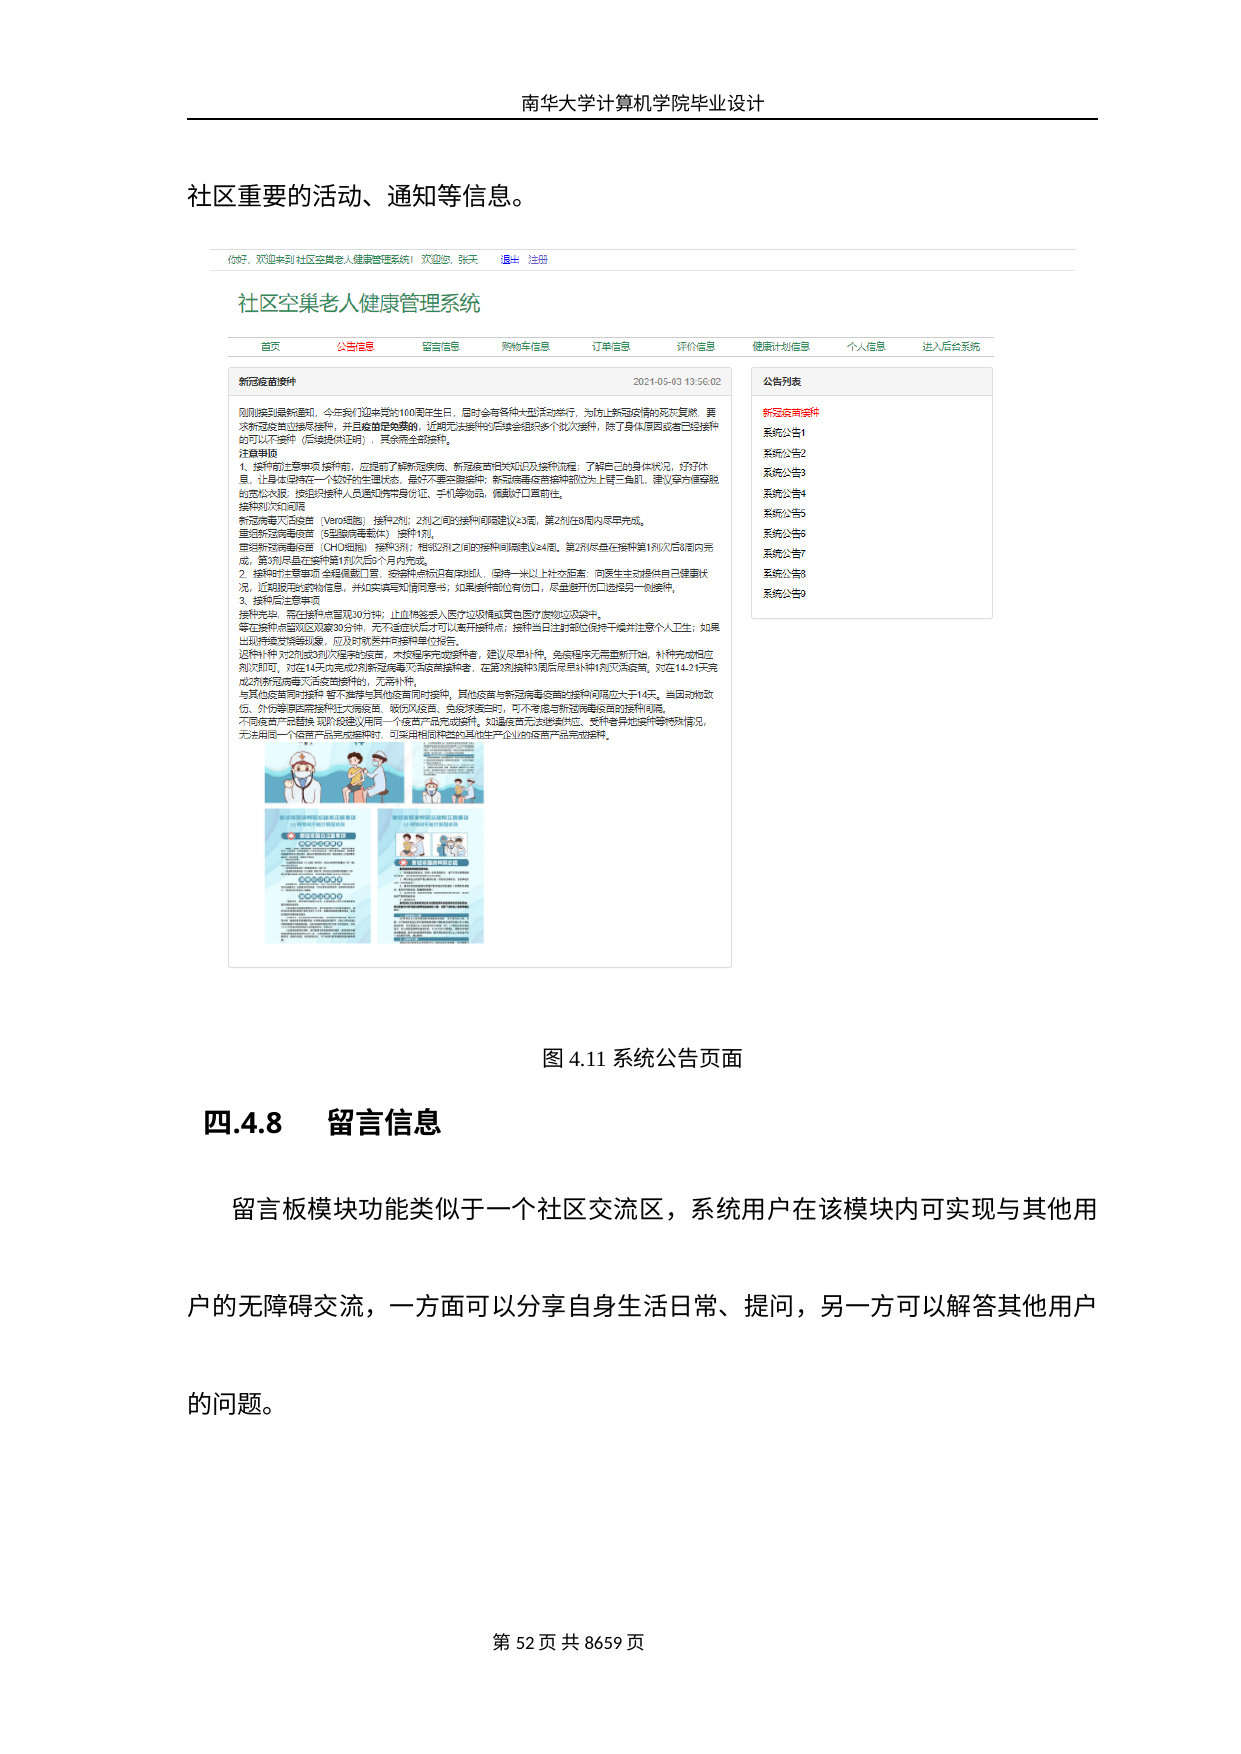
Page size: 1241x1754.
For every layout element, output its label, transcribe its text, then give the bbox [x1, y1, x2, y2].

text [187, 162, 1098, 227]
subtitle 留言信息 [203, 1089, 1098, 1154]
text 留言板模块功能类似于一个社区交流区，系统用户在该模块内可实现与其他用户的无障碍交流，一方面可以分享自身生活日常、提问，另一方可以解答其他用户的问题。 [187, 1175, 1098, 1435]
picture [210, 245, 1076, 1003]
text 图4.11 系统公告页面 [187, 1040, 1098, 1073]
